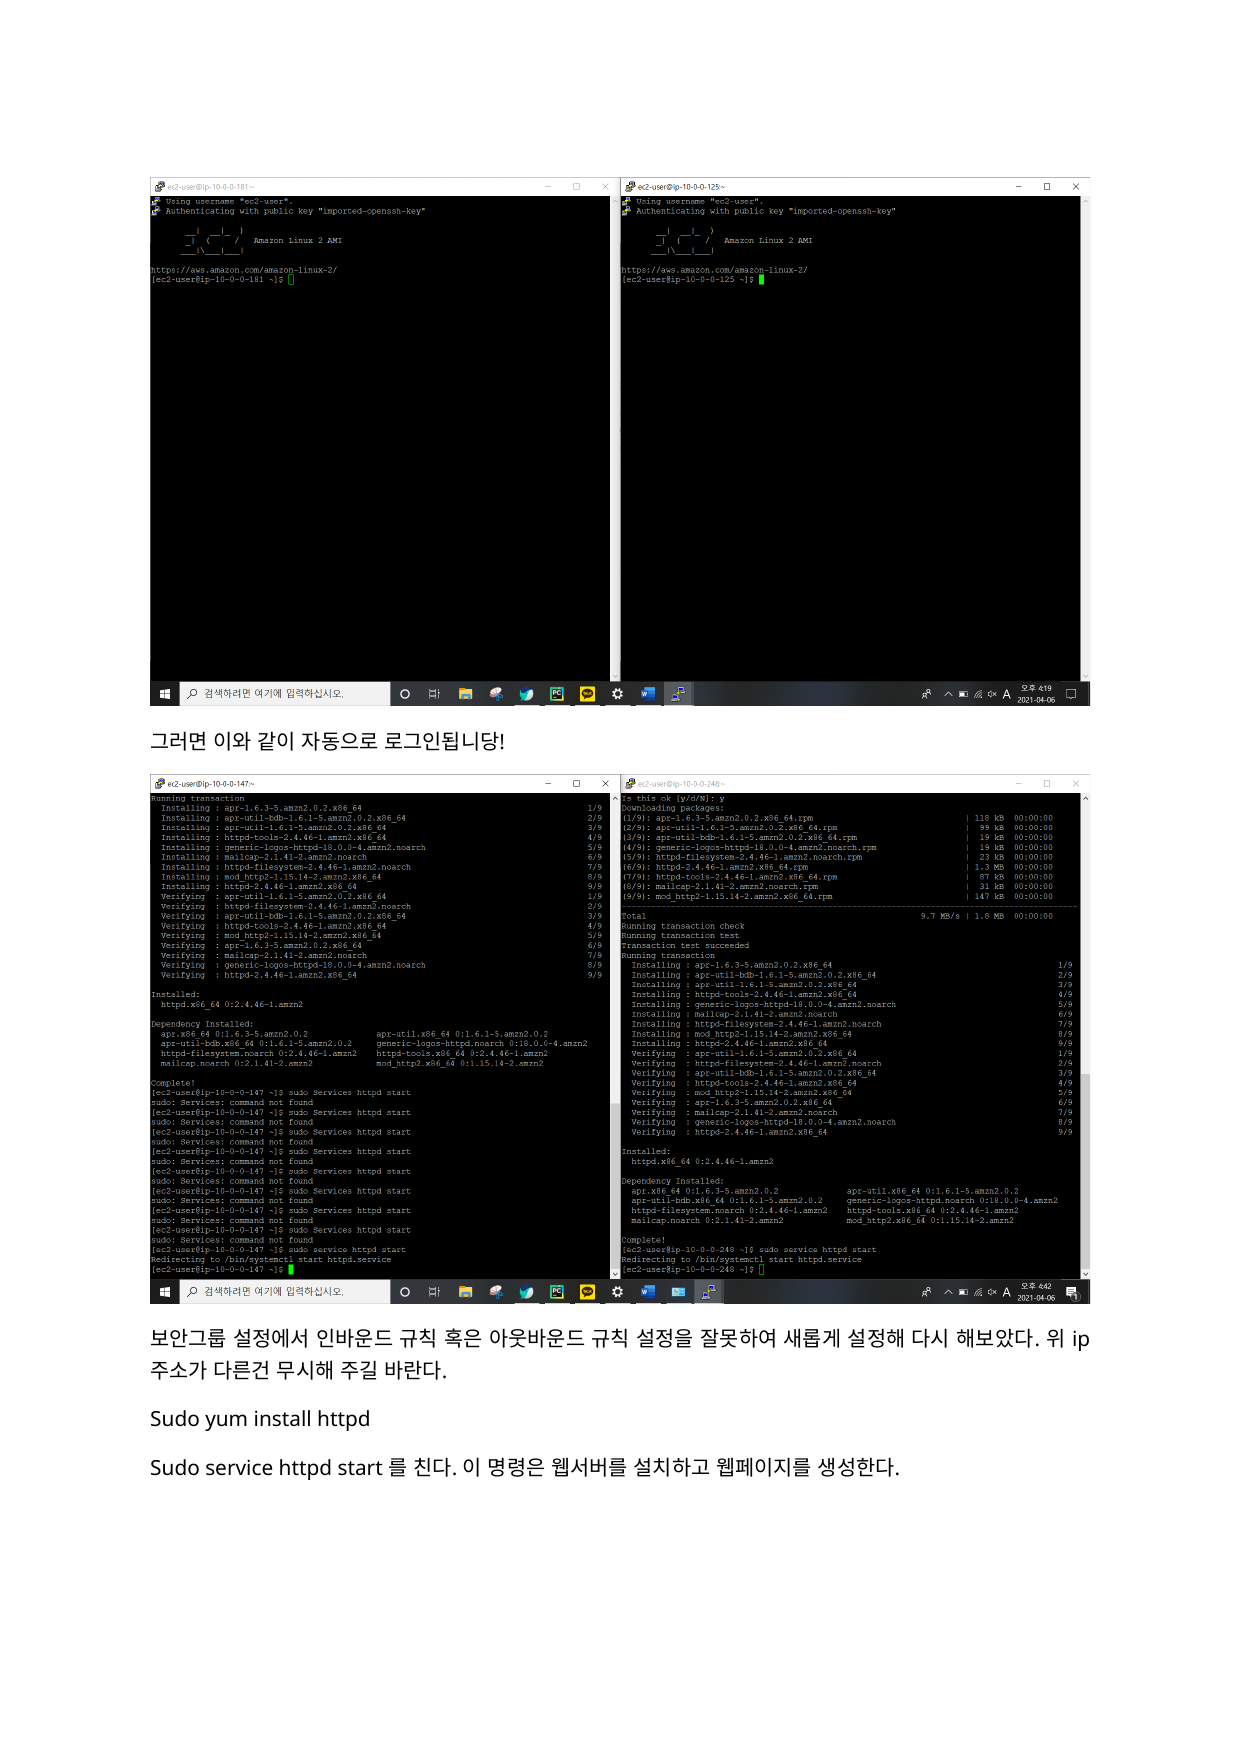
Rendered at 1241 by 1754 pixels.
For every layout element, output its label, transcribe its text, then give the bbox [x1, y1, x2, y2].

text 그러면 이와 같이 자동으로 로그인됩니당! [150, 725, 1090, 755]
picture [150, 177, 1091, 706]
text Sudo yum install httpd [150, 1404, 1090, 1432]
picture [150, 774, 1091, 1304]
text Sudo service httpd start 를 친다. 이 명령은 웹서버를 설치하고 웹페이지를 생성한다. [150, 1451, 1090, 1482]
text 보안그룹 설정에서 인바운드 규칙 혹은 아웃바운드 규칙 설정을 잘못하여 새롭게 설정해 다시 해보았다. 위 ip주소가 다른건 무시해 주길 바란다. [150, 1322, 1090, 1385]
